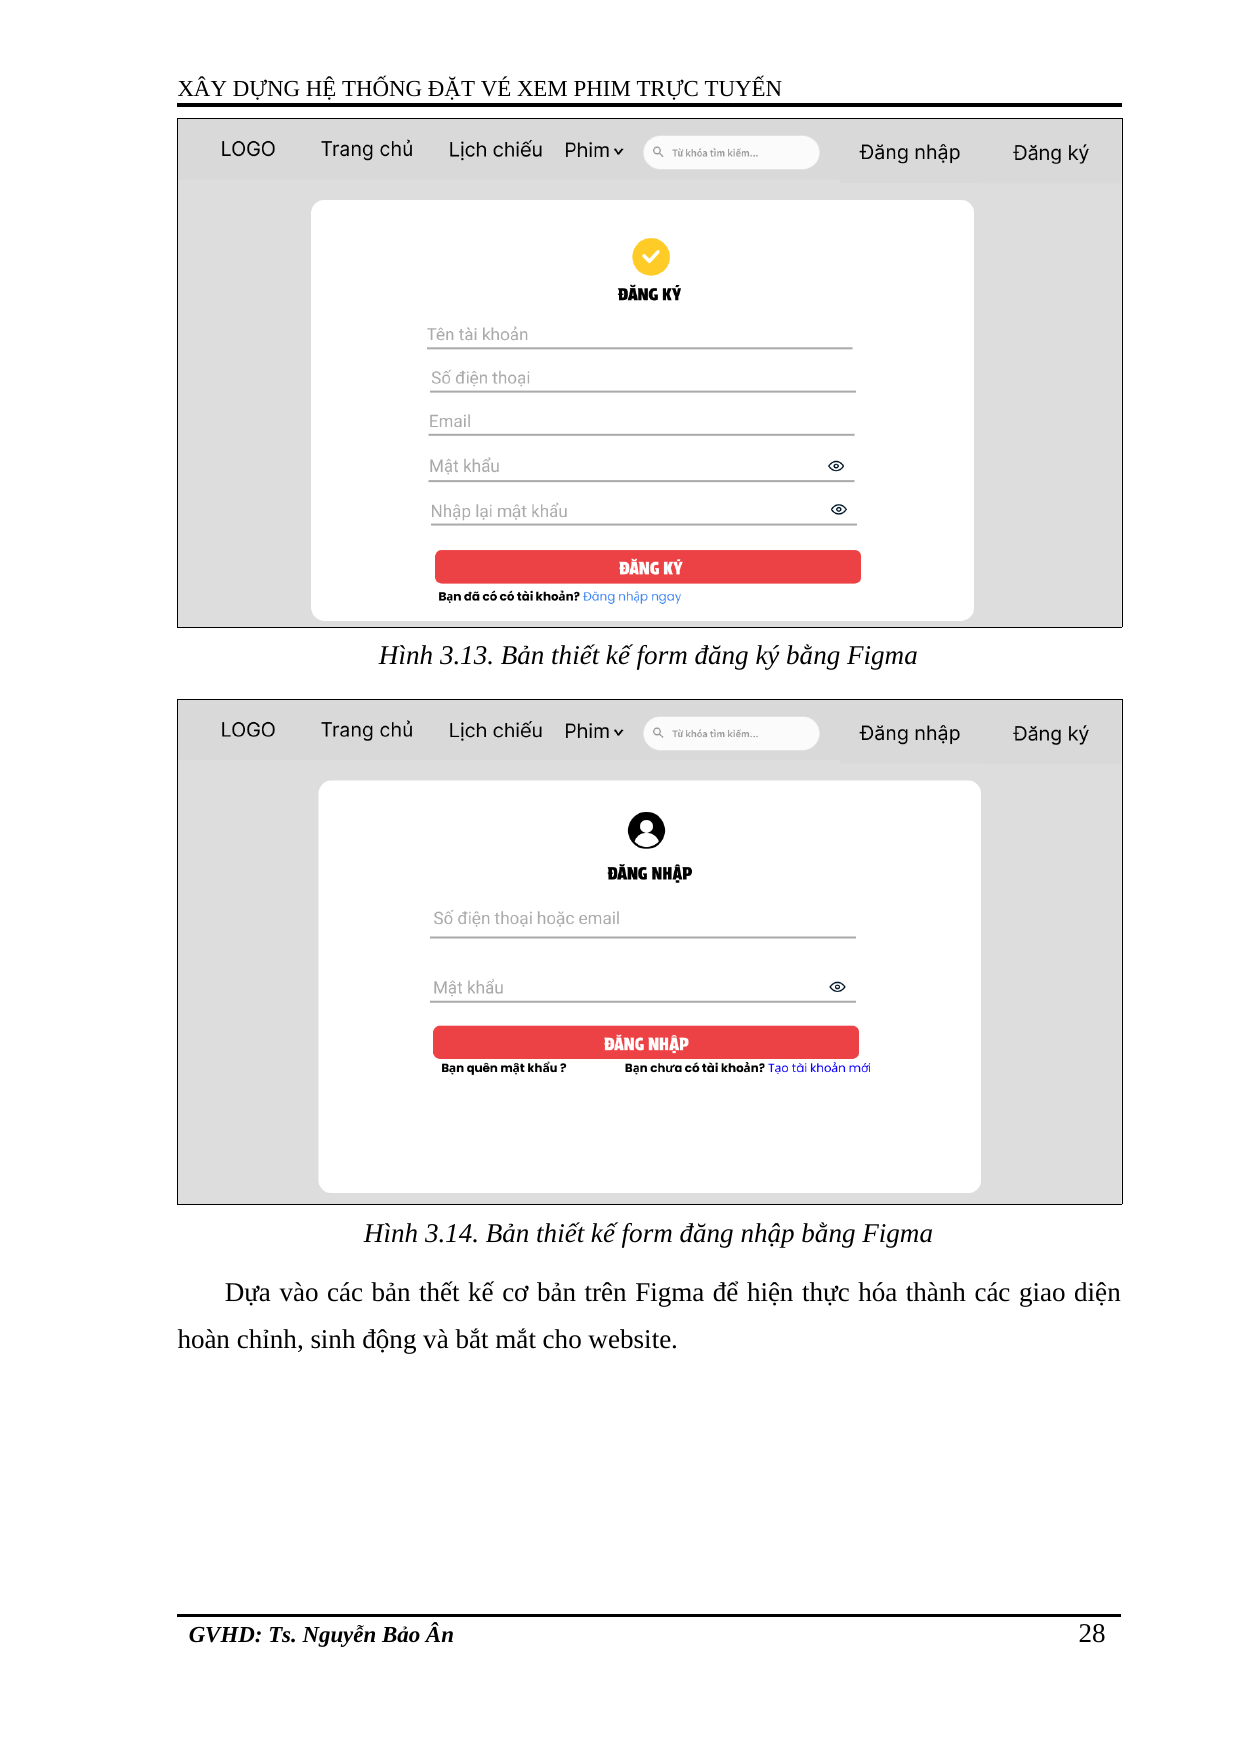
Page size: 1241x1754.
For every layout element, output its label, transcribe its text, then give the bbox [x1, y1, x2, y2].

text Dựa vào các bản thết kế cơ bản trên Figma để hiện thực hóa thành các giao diện hoàn chỉnh, sinh động và bắt mắt cho website. [177, 1276, 1122, 1354]
picture [178, 700, 1122, 1204]
picture [178, 119, 1122, 627]
